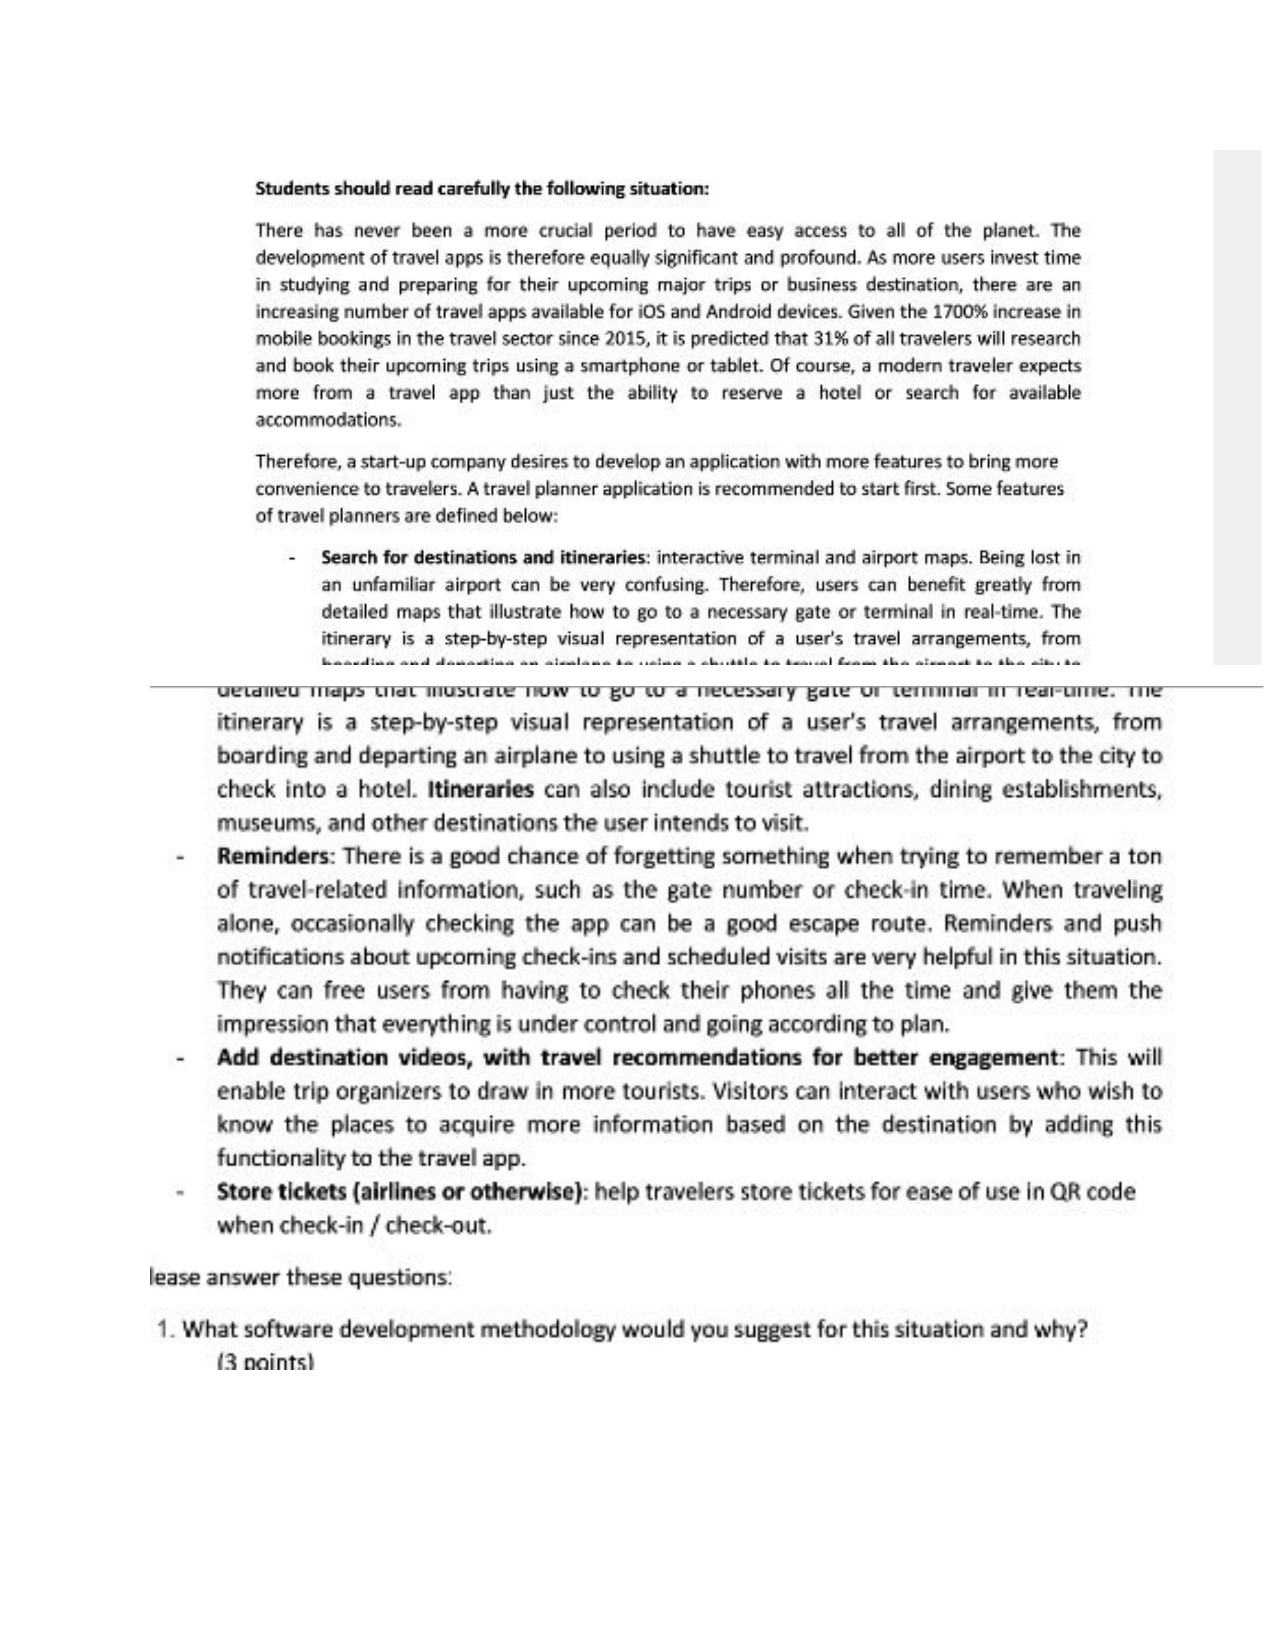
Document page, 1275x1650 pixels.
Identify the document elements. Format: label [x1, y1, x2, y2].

picture [150, 686, 1264, 1370]
picture [150, 150, 1262, 665]
